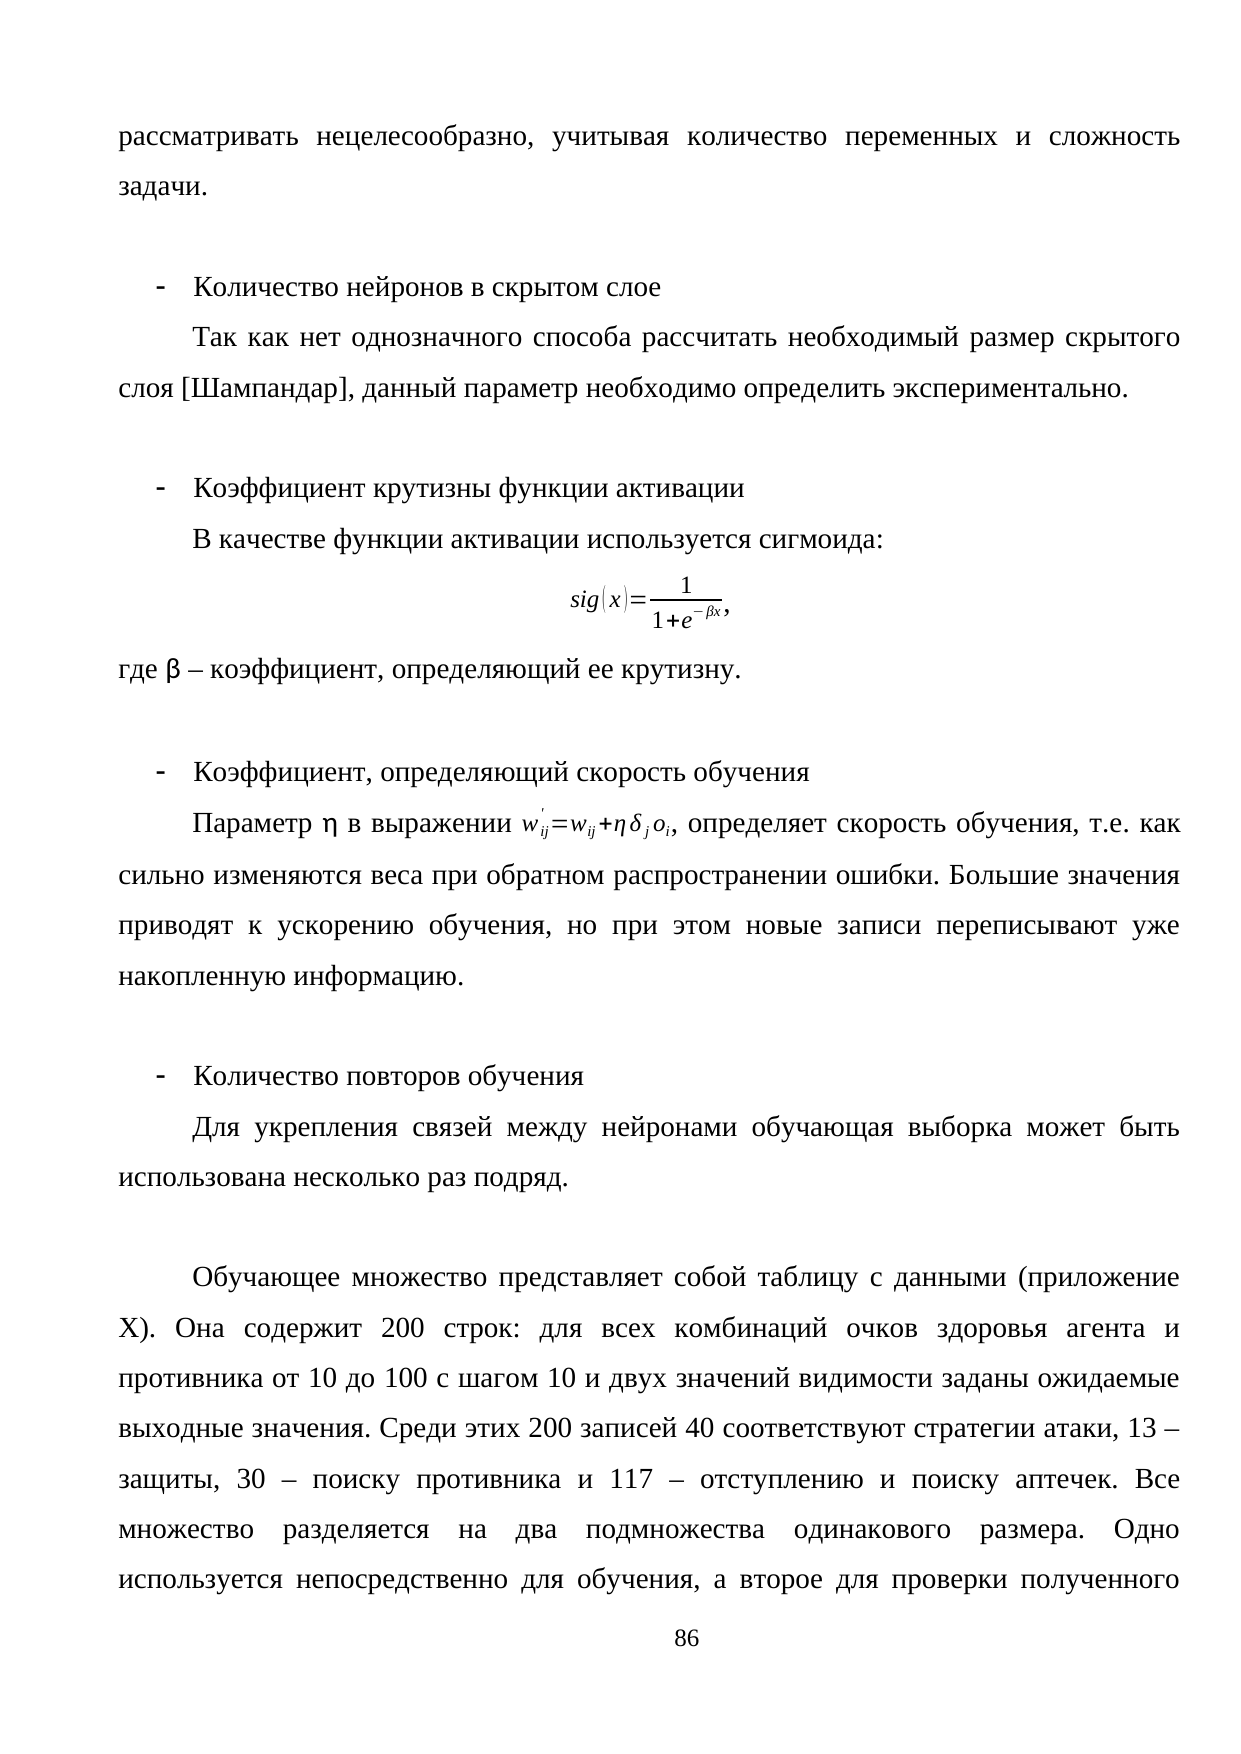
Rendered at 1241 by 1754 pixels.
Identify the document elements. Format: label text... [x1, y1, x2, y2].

subtitle Коэффициент, определяющий скорость обучения [156, 754, 1181, 788]
text , [118, 571, 1181, 634]
text Для укрепления связей между нейронами обучающая выборка может быть использована несколько раз подряд. [118, 1109, 1181, 1192]
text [118, 118, 1181, 202]
text Параметр η в выражении , определяет скорость обучения, т.е. как сильно изменяются веса при обратном распространении ошибки. Большие значения приводят к ускорению обучения, но при этом новые записи переписывают уже накопленную информацию. [118, 804, 1181, 991]
subtitle Количество повторов обучения [156, 1058, 1181, 1092]
text где β – коэффициент, определяющий ее крутизну. [118, 650, 1181, 686]
text В качестве функции активации используется сигмоида: [118, 521, 1181, 554]
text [118, 1259, 1181, 1595]
subtitle Количество нейронов в скрытом слое [156, 269, 1181, 303]
subtitle Коэффициент крутизны функции активации [156, 470, 1181, 504]
text Так как нет однозначного способа рассчитать необходимый размер скрытого слоя [Шампандар], данный параметр необходимо определить экспериментально. [118, 319, 1181, 403]
